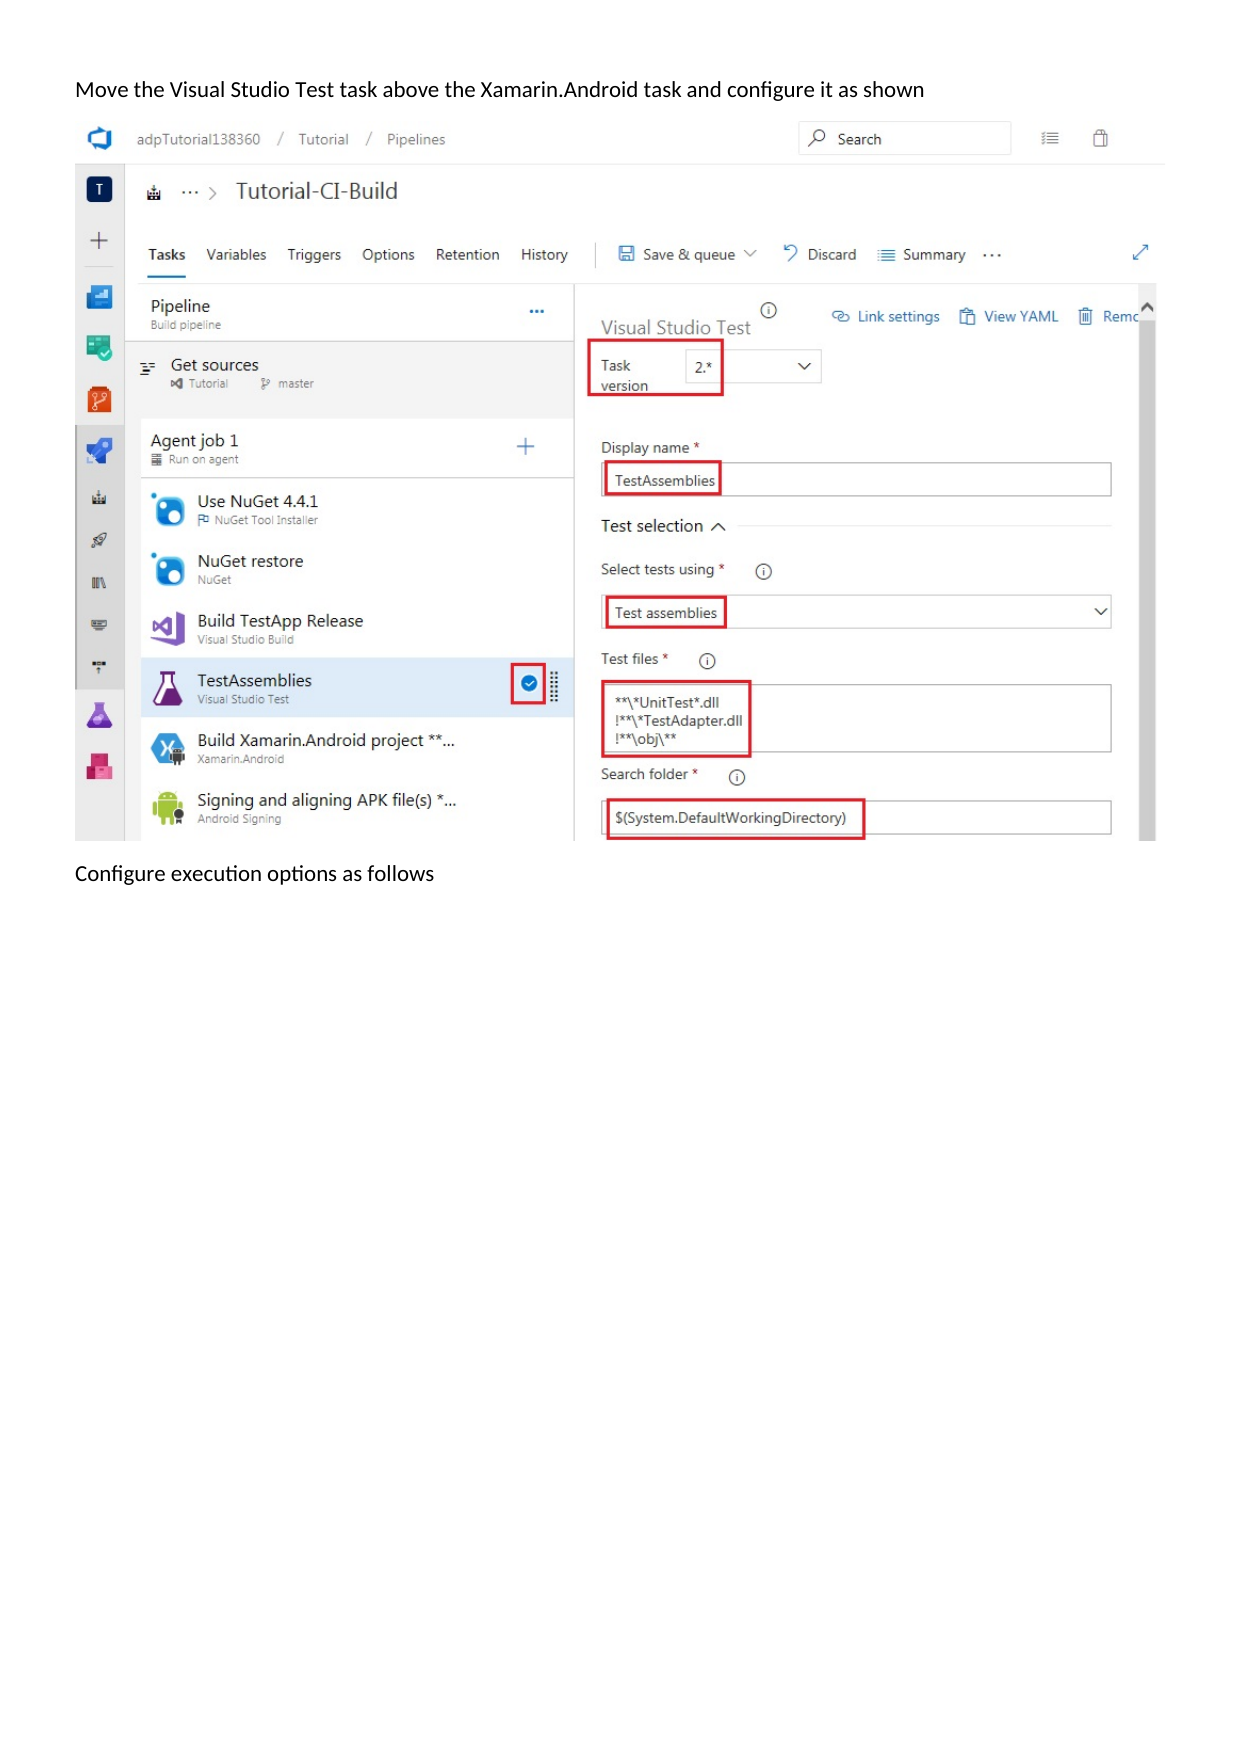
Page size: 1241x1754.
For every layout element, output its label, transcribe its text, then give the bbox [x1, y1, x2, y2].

picture [75, 121, 1166, 841]
text Move the Visual Studio Test task above the Xamarin.Android task and configure it as shown [75, 75, 1165, 103]
text Configure execution options as follows [75, 859, 1165, 887]
